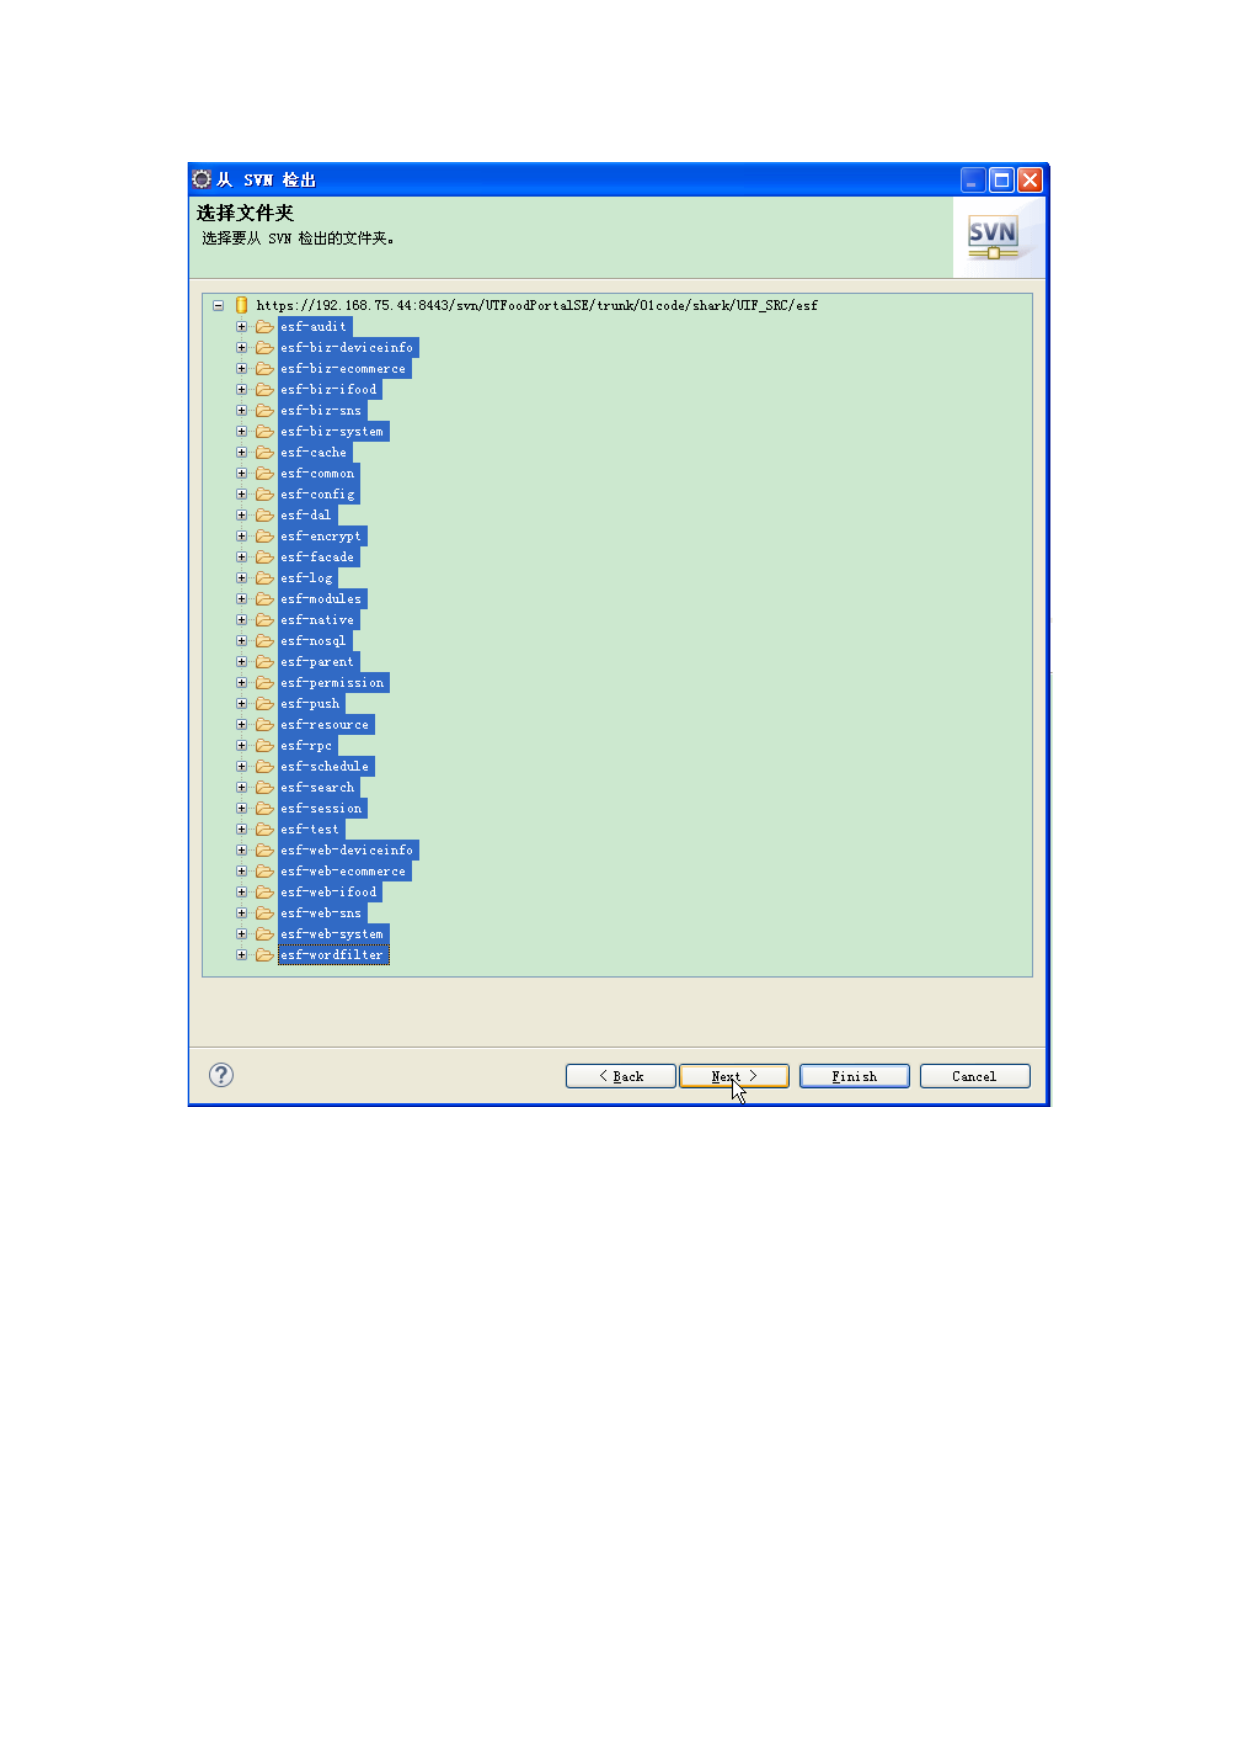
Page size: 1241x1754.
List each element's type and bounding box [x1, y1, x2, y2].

picture [187, 162, 1053, 1107]
